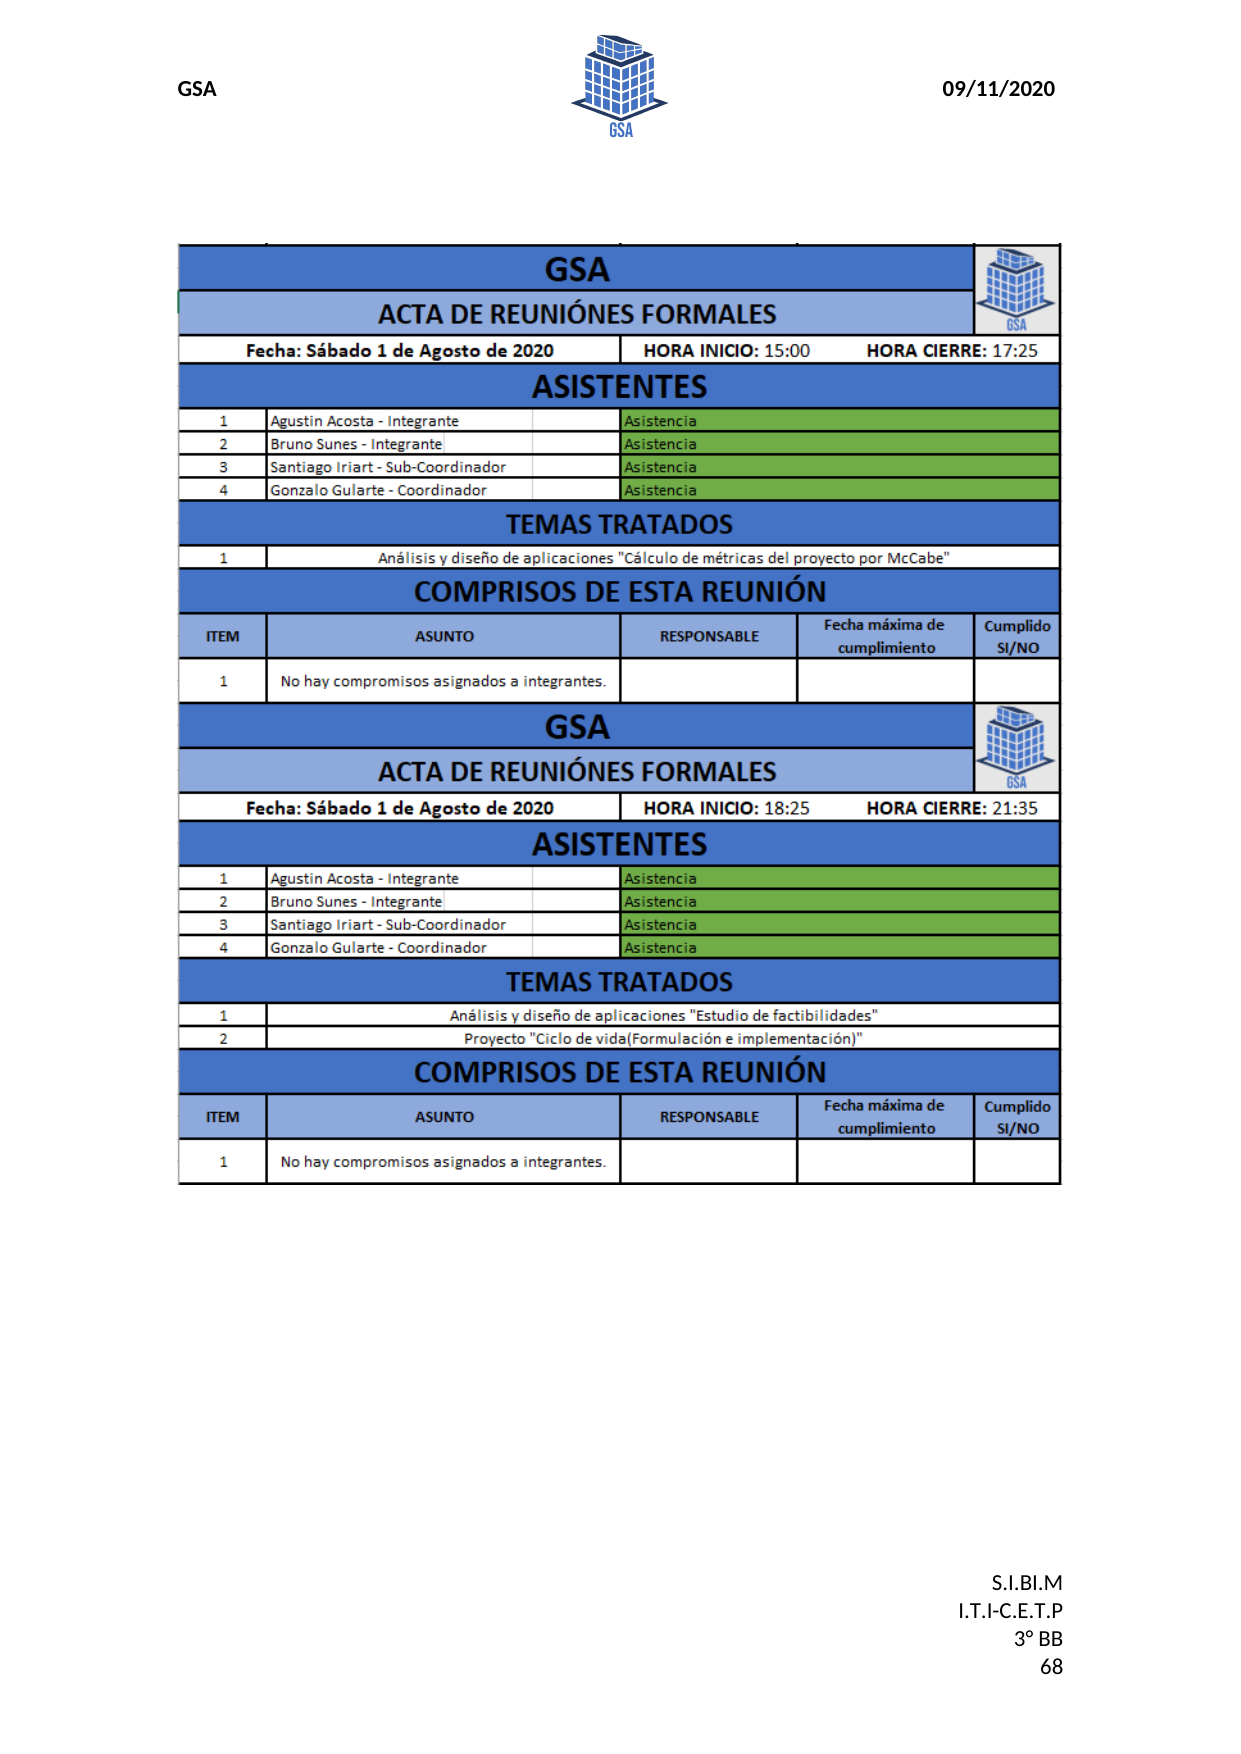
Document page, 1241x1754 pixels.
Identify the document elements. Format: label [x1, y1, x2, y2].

picture [568, 34, 672, 138]
picture [177, 243, 1063, 1185]
